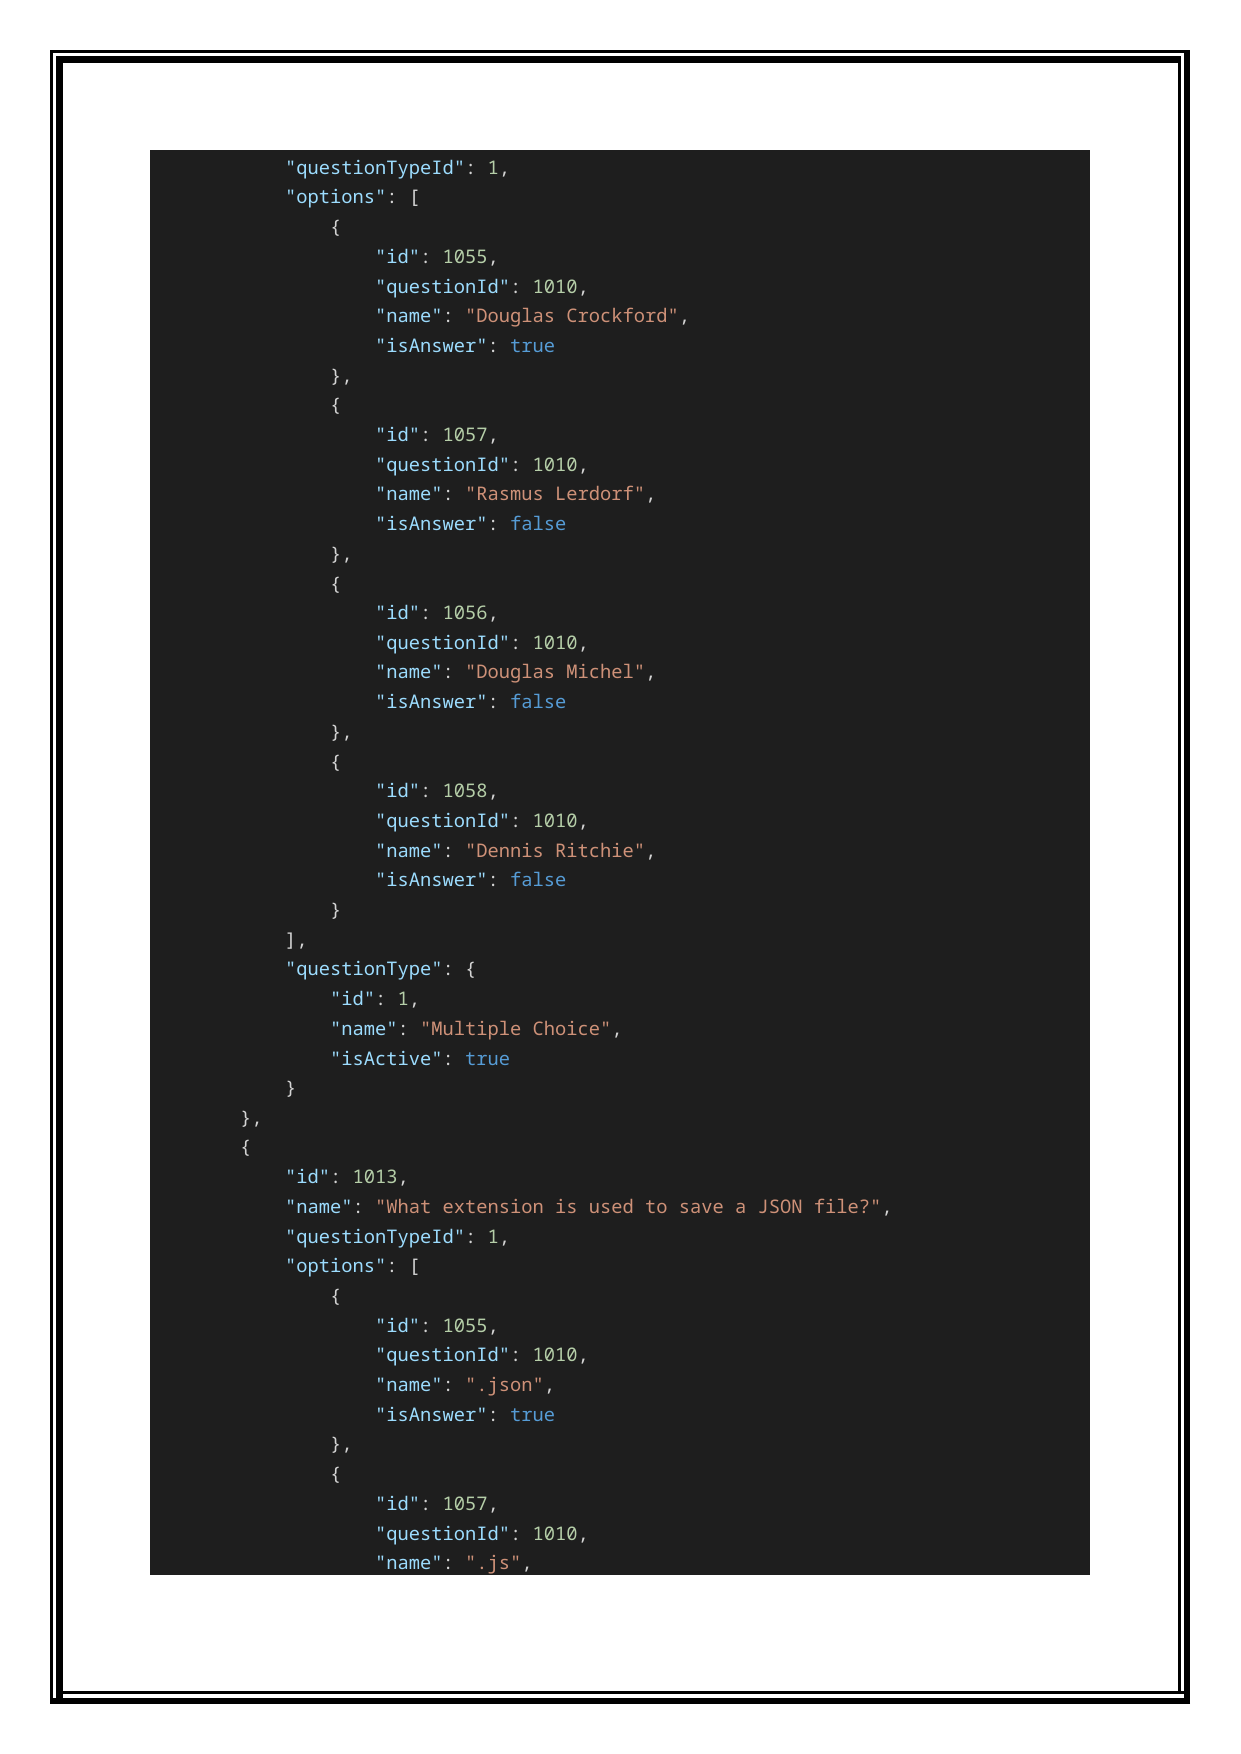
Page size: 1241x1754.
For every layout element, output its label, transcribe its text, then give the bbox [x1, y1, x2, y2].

text "isAnswer": false [150, 684, 1090, 714]
text "name": "Douglas Crockford", [150, 298, 1090, 328]
text "id": 1, [150, 981, 1090, 1011]
text "questionId": 1010, [150, 269, 1090, 298]
text }, [150, 1100, 1090, 1130]
text "id": 1058, [150, 773, 1090, 803]
text "questionTypeId": 1, [150, 1219, 1090, 1248]
text "questionId": 1010, [150, 447, 1090, 477]
text } [150, 1070, 1090, 1100]
text "questionId": 1010, [150, 803, 1090, 833]
text { [150, 387, 1090, 417]
text "isAnswer": false [150, 862, 1090, 892]
text "id": 1055, [150, 239, 1090, 269]
text }, [150, 1427, 1090, 1456]
text "isAnswer": false [150, 506, 1090, 536]
text "name": "Rasmus Lerdorf", [150, 477, 1090, 506]
text "name": "What extension is used to save a JSON file?", [150, 1189, 1090, 1219]
text "id": 1013, [150, 1159, 1090, 1189]
text }, [150, 714, 1090, 744]
text ], [150, 922, 1090, 952]
text "isActive": true [150, 1041, 1090, 1070]
text { [150, 209, 1090, 239]
text { [150, 1456, 1090, 1486]
text "questionId": 1010, [150, 625, 1090, 655]
text "name": ".js", [150, 1545, 1090, 1575]
text { [150, 1130, 1090, 1159]
text "name": "Dennis Ritchie", [150, 833, 1090, 862]
text "questionType": { [150, 952, 1090, 981]
text "isAnswer": true [150, 1397, 1090, 1427]
text "questionId": 1010, [150, 1337, 1090, 1367]
text }, [150, 536, 1090, 566]
text { [150, 744, 1090, 773]
text }, [150, 358, 1090, 387]
text "questionTypeId": 1, [150, 150, 1090, 180]
text "id": 1055, [150, 1308, 1090, 1337]
text } [150, 892, 1090, 922]
text "name": "Multiple Choice", [150, 1011, 1090, 1041]
text "name": "Douglas Michel", [150, 655, 1090, 684]
text "name": ".json", [150, 1367, 1090, 1397]
text { [150, 566, 1090, 595]
text "id": 1057, [150, 417, 1090, 447]
text "id": 1057, [150, 1486, 1090, 1516]
text "options": [ [150, 180, 1090, 209]
text "options": [ [150, 1248, 1090, 1278]
text "isAnswer": true [150, 328, 1090, 358]
text "questionId": 1010, [150, 1516, 1090, 1545]
text { [150, 1278, 1090, 1308]
text "id": 1056, [150, 595, 1090, 625]
